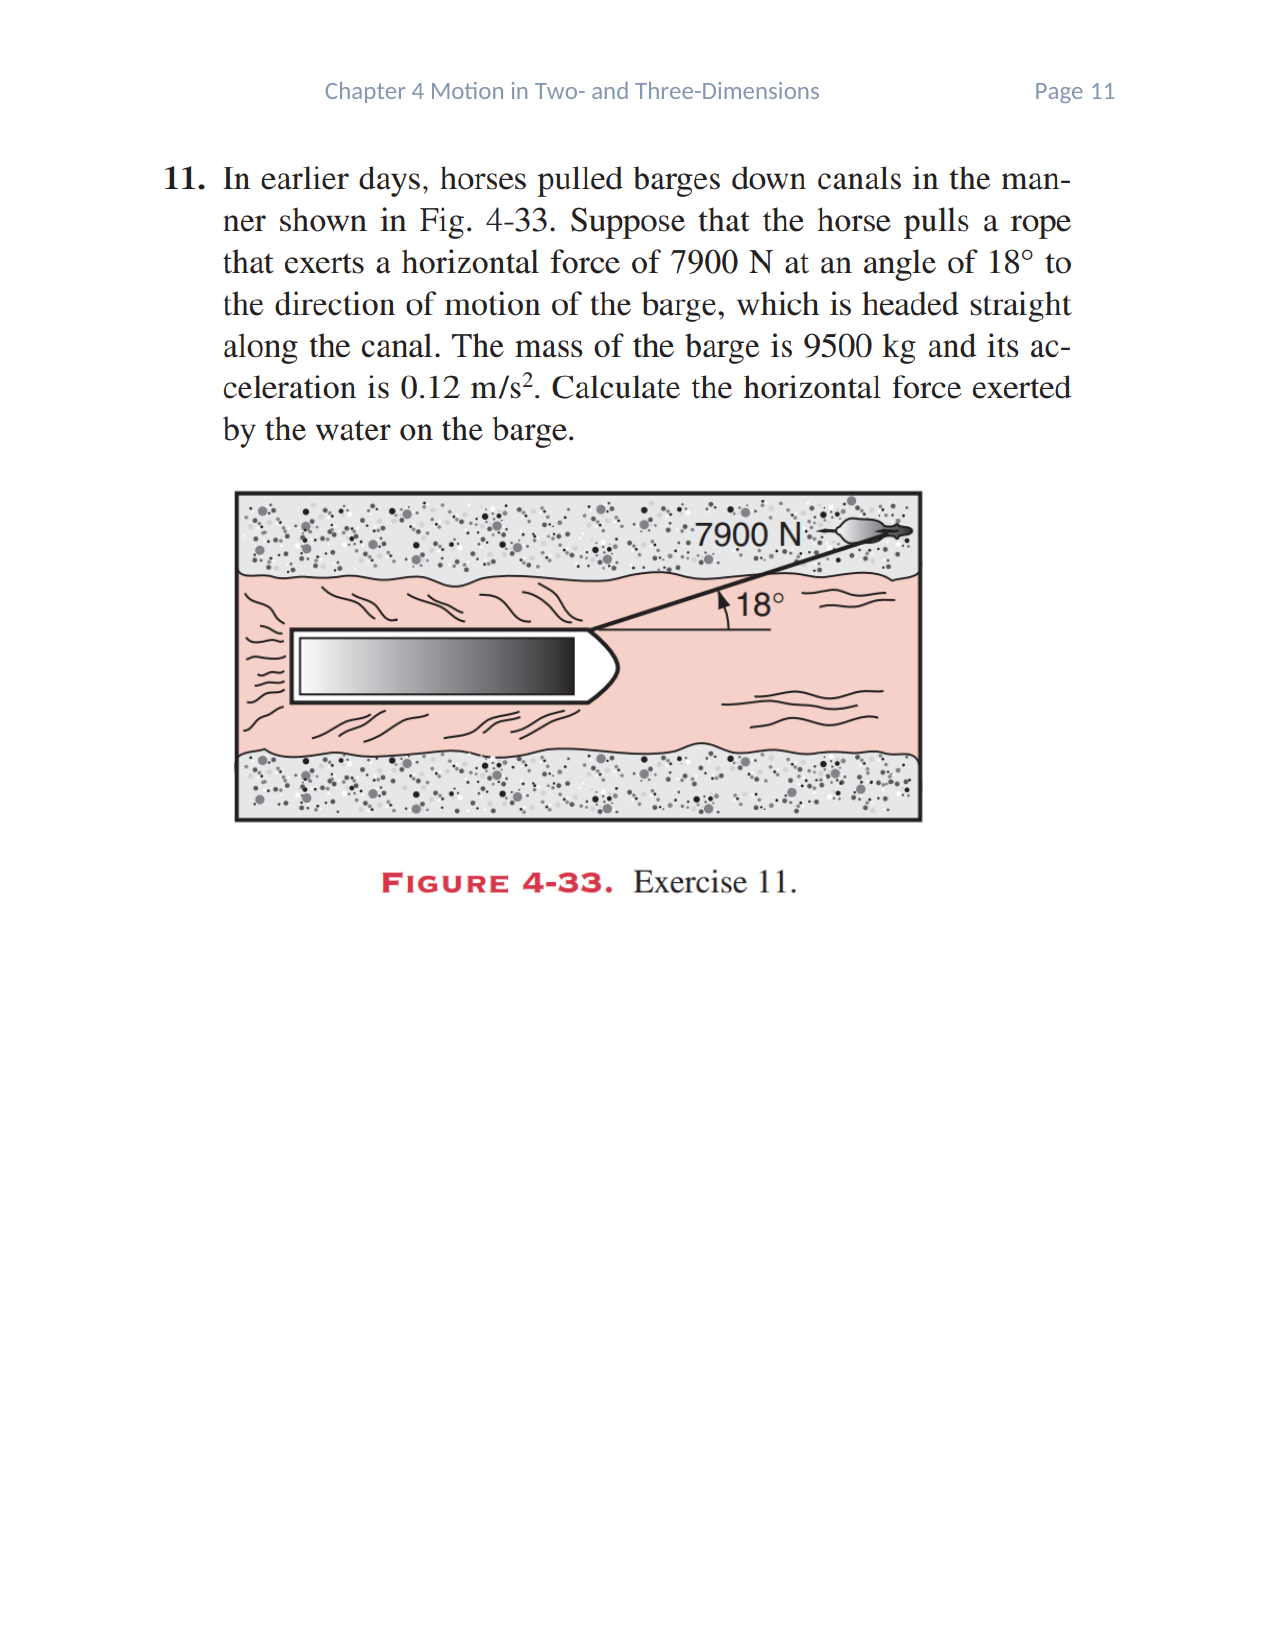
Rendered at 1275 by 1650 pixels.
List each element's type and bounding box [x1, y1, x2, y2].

picture [135, 454, 1002, 905]
picture [135, 150, 1110, 452]
